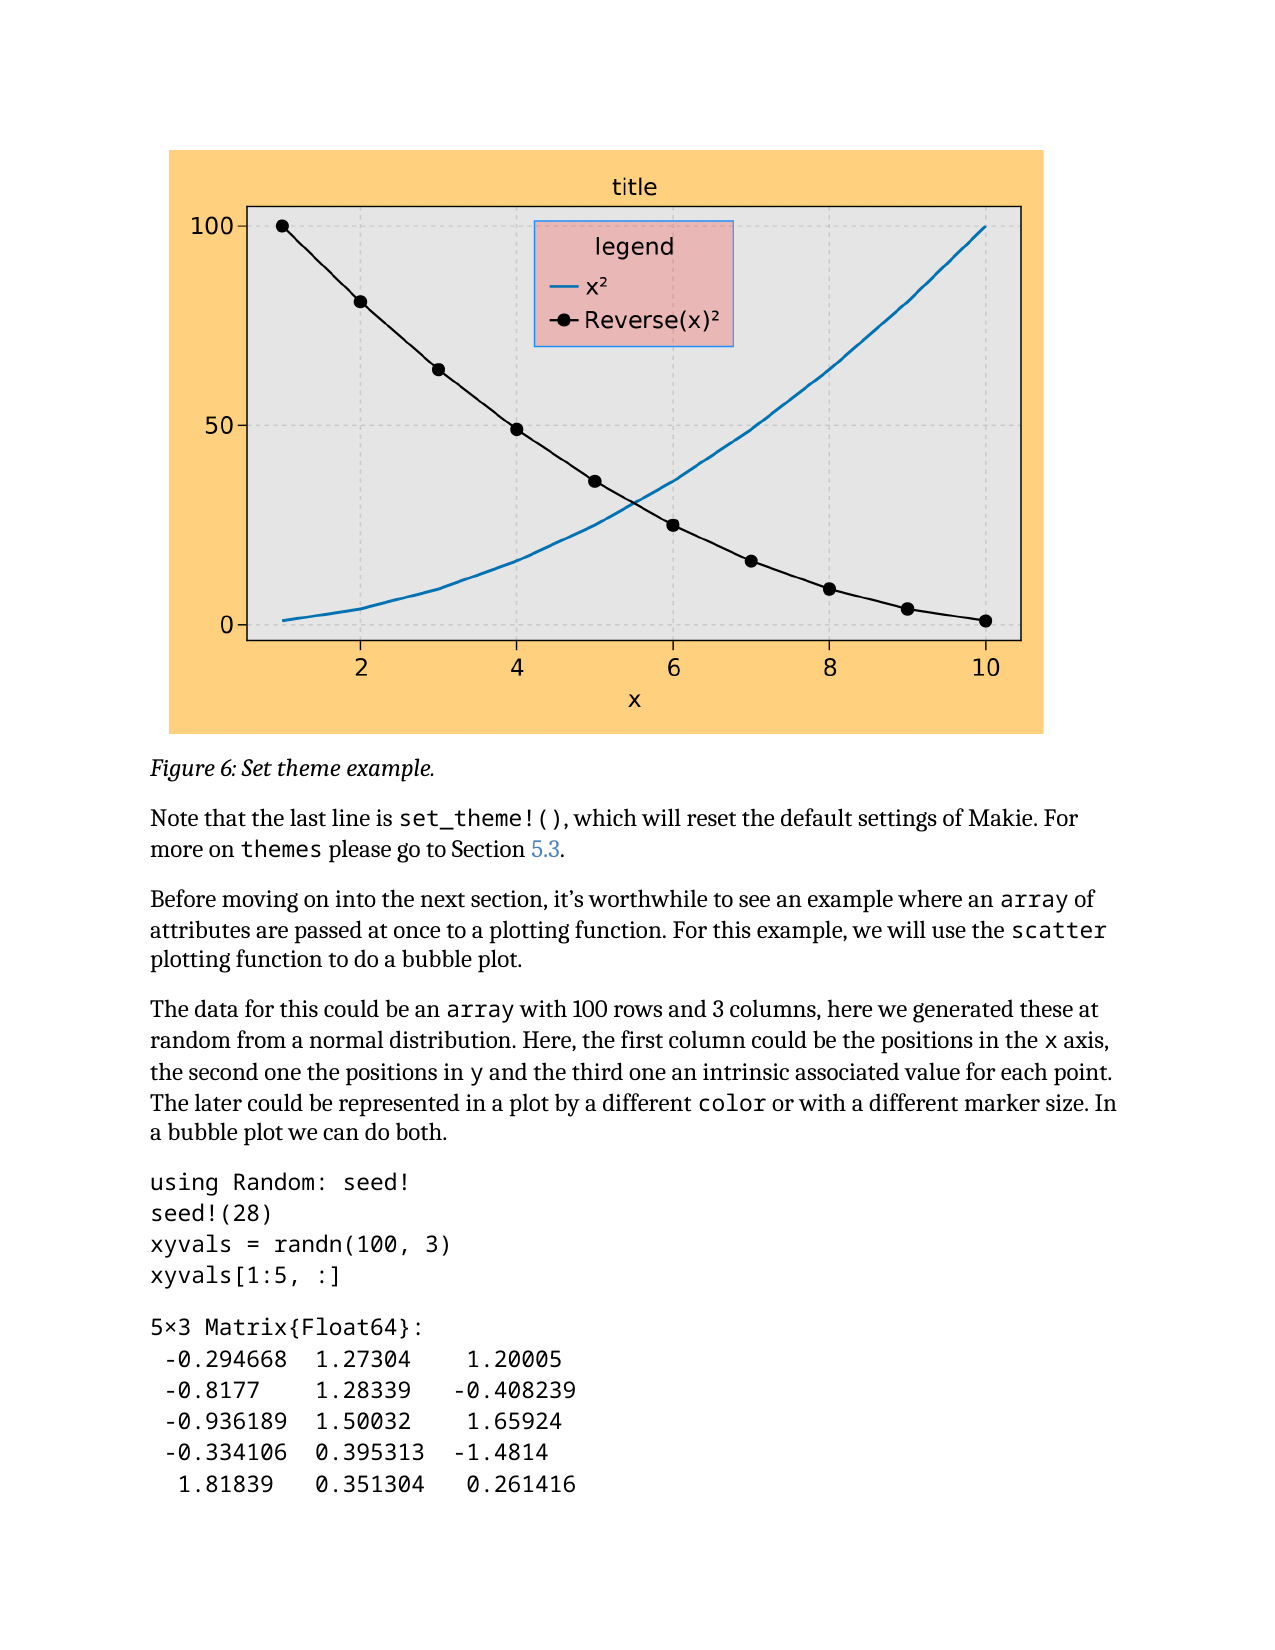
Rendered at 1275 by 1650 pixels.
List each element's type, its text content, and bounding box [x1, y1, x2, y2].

text Before moving on into the next section, it’s worthwhile to see an example where an array of attributes are passed at once to a plotting function. For this example, we will use the scatter plotting function to do a bubble plot. [150, 883, 1125, 974]
text Note that the last line is set_theme!(), which will reset the default settings of Makie. For more on themes please go to Section 5.3. [150, 802, 1125, 864]
text Figure 6: Set theme example. [150, 754, 1125, 783]
text using Random: seed! seed!(28) xyvals = randn(100, 3) xyvals[1:5, :] [150, 1165, 1125, 1290]
text The data for this could be an array with 100 rows and 3 columns, here we generated these at random from a normal distribution. Here, the first column could be the positions in the x axis, the second one the positions in y and the third one an intrinsic associated value for each point. The later could be represented in a plot by a different color or with a different marker size. In a bubble plot we can do both. [150, 993, 1125, 1147]
text 5×3 Matrix{Float64}: -0.294668 1.27304 1.20005 -0.8177 1.28339 -0.408239 -0.936189 1.50032 1.65924 -0.334106 0.395313 -1.4814 1.81839 0.351304 0.261416 [150, 1311, 1125, 1499]
picture [168, 150, 1044, 734]
